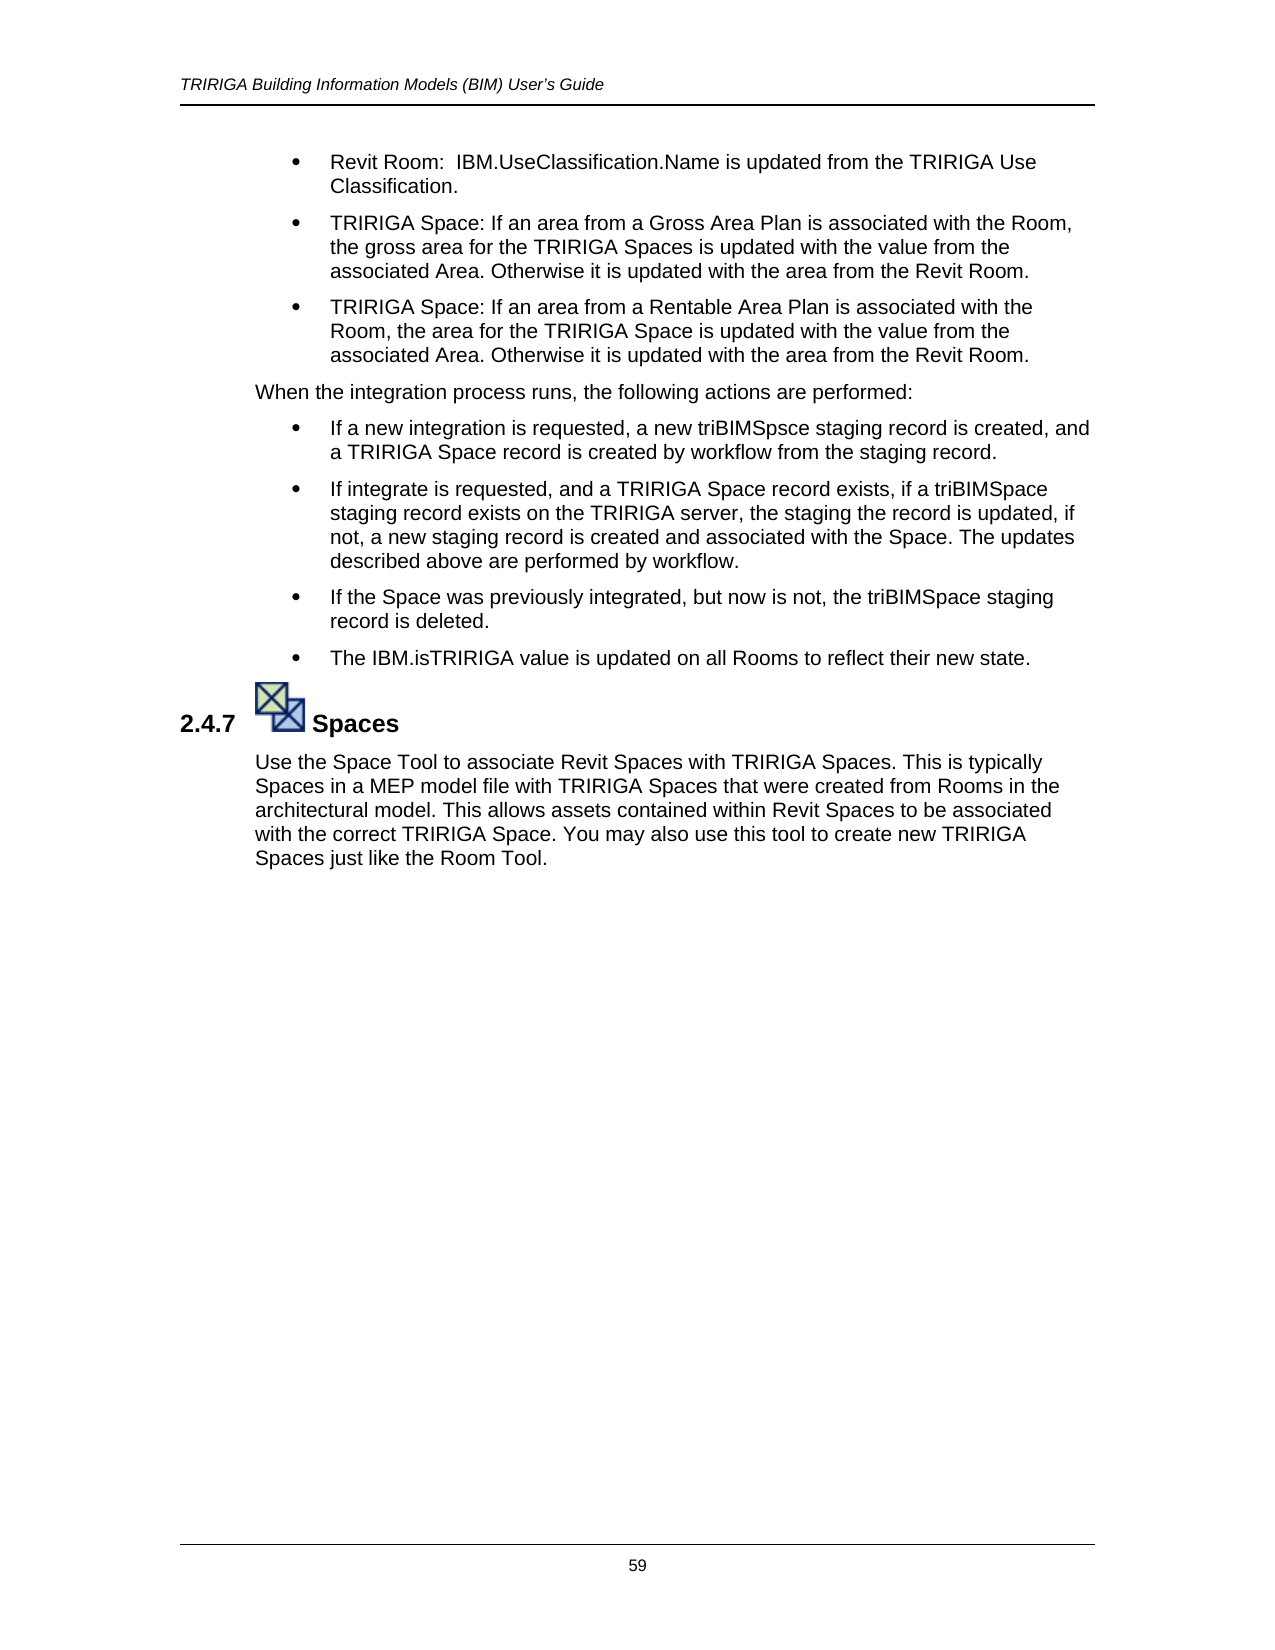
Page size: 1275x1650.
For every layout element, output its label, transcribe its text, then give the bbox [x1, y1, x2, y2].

list The IBM.isTRIRIGA value is updated on all Rooms to reflect their new state. [292, 645, 1095, 669]
subtitle Spaces [180, 682, 1095, 737]
list If a new integration is requested, a new triBIMSpsce staging record is created, and a TRIRIGA Space record is created by workflow from the staging record. [292, 416, 1095, 464]
list If integrate is requested, and a TRIRIGA Space record exists, if a triBIMSpace staging record exists on the TRIRIGA server, the staging the record is updated, if not, a new staging record is created and associated with the Space. The updates described above are performed by workflow. [292, 476, 1095, 572]
text When the integration process runs, the following actions are performed: [255, 379, 1095, 403]
picture [255, 682, 306, 732]
list Revit Room: IBM.UseClassification.Name is updated from the TRIRIGA Use Classification. [292, 150, 1095, 198]
list If the Space was previously integrated, but now is not, the triBIMSpace staging record is deleted. [292, 585, 1095, 633]
text Use the Space Tool to associate Revit Spaces with TRIRIGA Spaces. This is typically Spaces in a MEP model file with TRIRIGA Spaces that were created from Rooms in the architectural model. This allows assets contained within Revit Spaces to be associated with the correct TRIRIGA Space. You may also use this tool to create new TRIRIGA Spaces just like the Room Tool. [255, 750, 1095, 869]
list TRIRIGA Space: If an area from a Gross Area Plan is associated with the Room, the gross area for the TRIRIGA Spaces is updated with the value from the associated Area. Otherwise it is updated with the area from the Revit Room. [292, 211, 1095, 282]
list TRIRIGA Space: If an area from a Rentable Area Plan is associated with the Room, the area for the TRIRIGA Space is updated with the value from the associated Area. Otherwise it is updated with the area from the Revit Room. [292, 295, 1095, 367]
